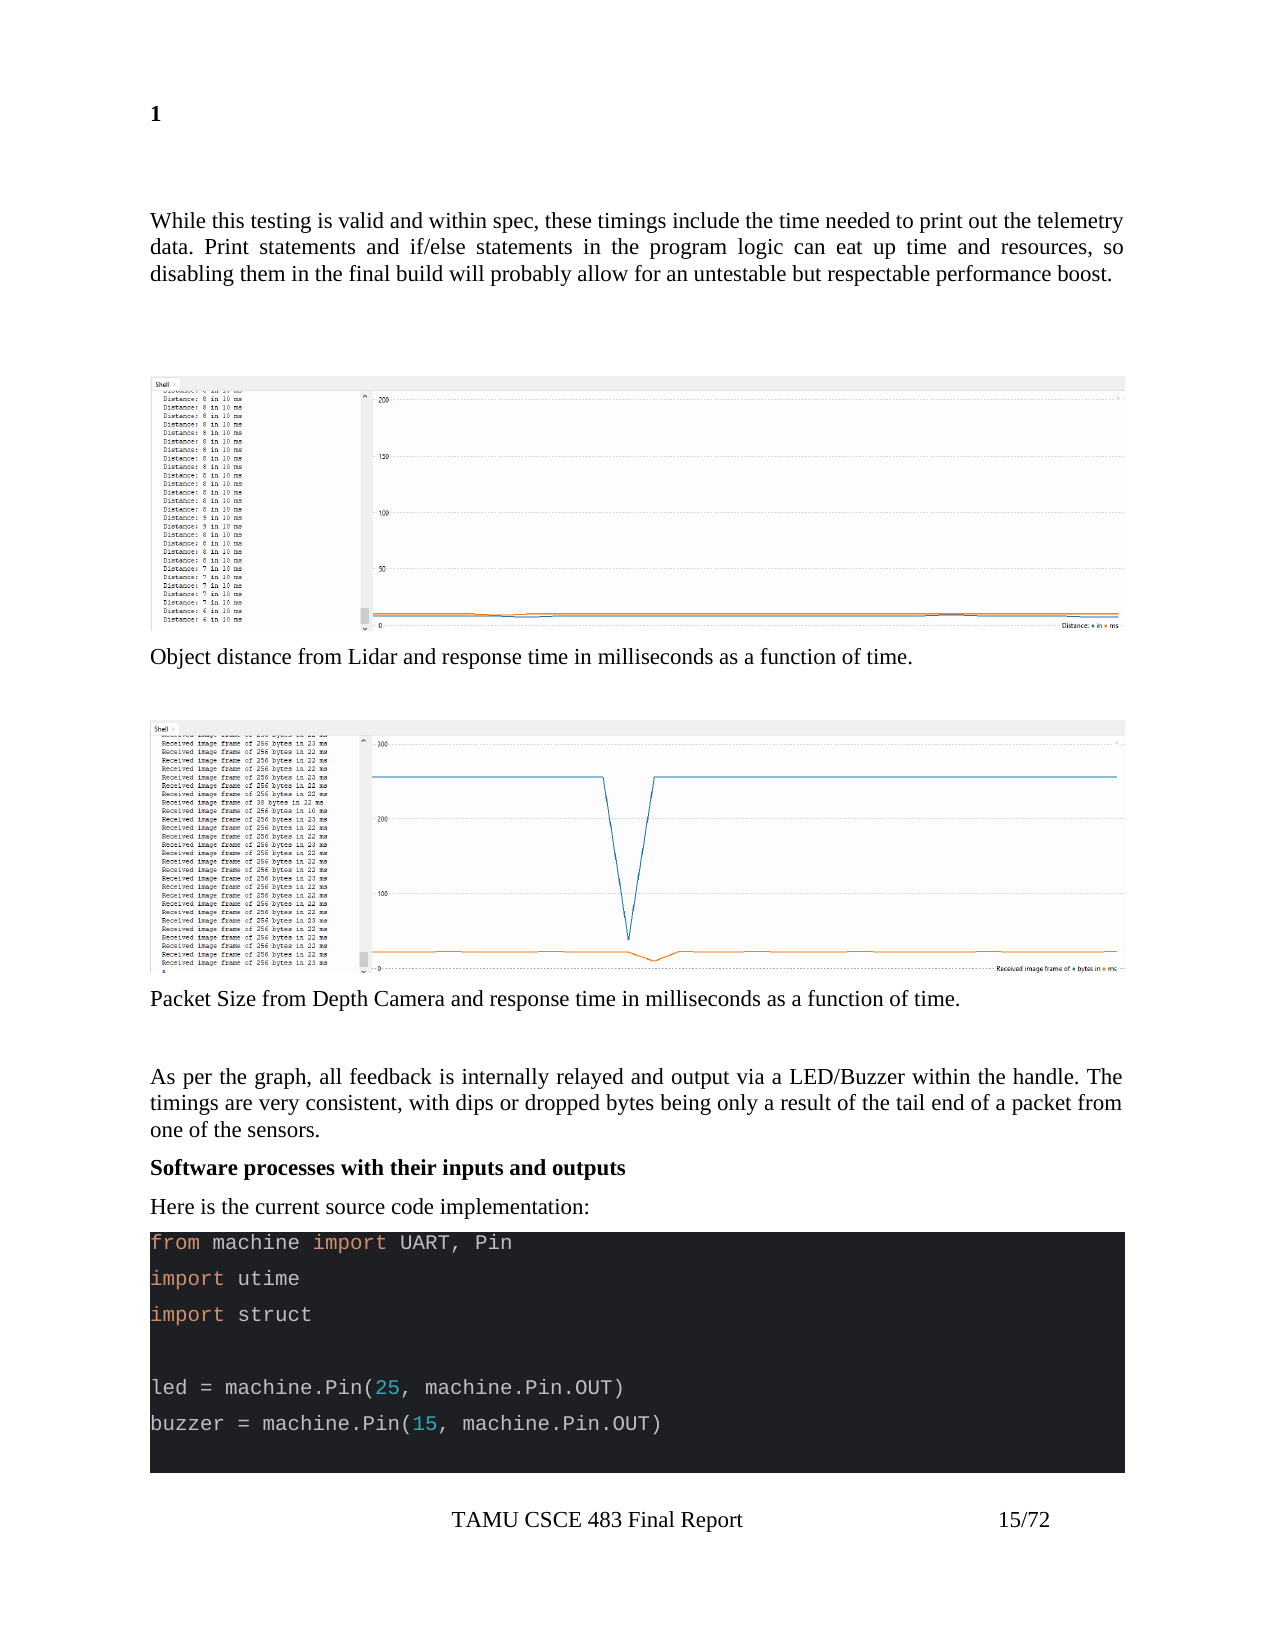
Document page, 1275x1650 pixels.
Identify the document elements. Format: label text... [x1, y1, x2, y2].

text import utime [150, 1268, 1125, 1292]
text buzzer = machine.Pin(15, machine.Pin.OUT) [150, 1413, 1125, 1437]
text Packet Size from Depth Camera and response time in milliseconds as a function of time. [150, 985, 1125, 1012]
text from machine import UART, Pin [150, 1232, 1125, 1256]
text led = machine.Pin(25, machine.Pin.OUT) [150, 1377, 1125, 1400]
text While this testing is valid and within spec, these timings include the time needed to print out the telemetry data. Print statements and if/else statements in the program logic can eat up time and resources, so disabling them in the final build will probably allow for an untestable but respectable performance boost. [150, 207, 1125, 286]
text Object distance from Lidar and response time in milliseconds as a function of time. [150, 643, 1125, 669]
text import struct [150, 1304, 1125, 1328]
picture [150, 720, 1125, 973]
text As per the graph, all feedback is internally relayed and output via a LED/Buzzer within the handle. The timings are very consistent, with dips or dropped bytes being only a result of the tail end of a packet from one of the sensors. [150, 1063, 1125, 1142]
picture [150, 376, 1125, 631]
text Software processes with their inputs and outputs [150, 1154, 1125, 1181]
text Here is the current source code implementation: [150, 1193, 1125, 1220]
